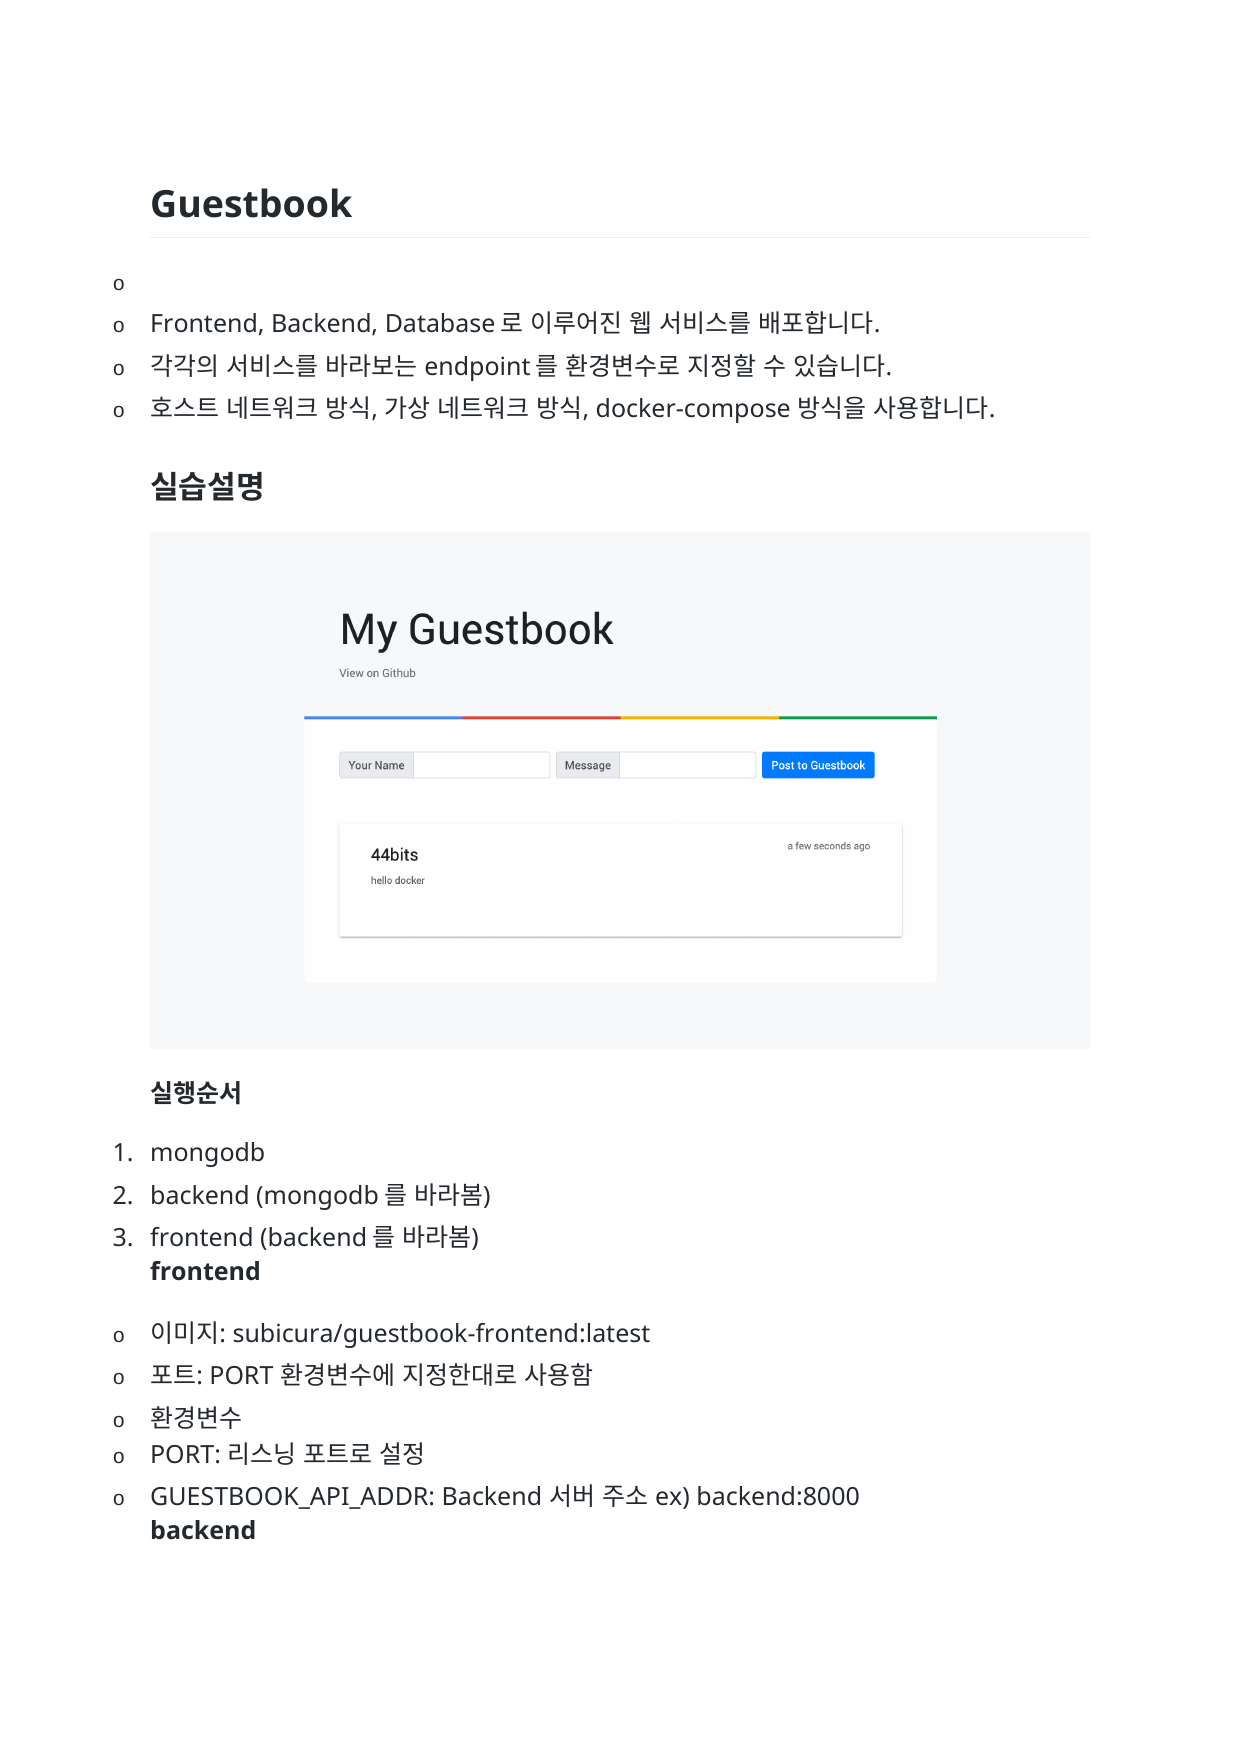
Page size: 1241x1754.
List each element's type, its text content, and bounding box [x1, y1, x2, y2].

list 이미지: subicura/guestbook-frontend:latest [112, 1313, 1090, 1349]
list 환경변수 [112, 1398, 1090, 1434]
list 호스트 네트워크 방식, 가상 네트워크 방식, docker-compose 방식을 사용합니다. [112, 388, 1090, 425]
list 각각의 서비스를 바라보는 endpoint를 환경변수로 지정할 수 있습니다. [112, 346, 1090, 382]
text 실습설명 [150, 462, 1090, 507]
list GUESTBOOK_API_ADDR: Backend 서버 주소 ex) backend:8000 [112, 1477, 1090, 1513]
list 포트: PORT 환경변수에 지정한대로 사용함 [112, 1356, 1090, 1392]
text 실행순서 [150, 1074, 1090, 1110]
list Frontend, Backend, Database로 이루어진 웹 서비스를 배포합니다. [112, 303, 1090, 340]
list mongodb [112, 1135, 1090, 1169]
text backend [150, 1513, 1090, 1547]
text Guestbook [150, 177, 1090, 237]
list backend (mongodb를 바라봄) [112, 1175, 1090, 1211]
list frontend (backend를 바라봄) [112, 1218, 1090, 1254]
list PORT: 리스닝 포트로 설정 [112, 1434, 1090, 1471]
picture [150, 532, 1091, 1049]
text frontend [150, 1254, 1090, 1288]
